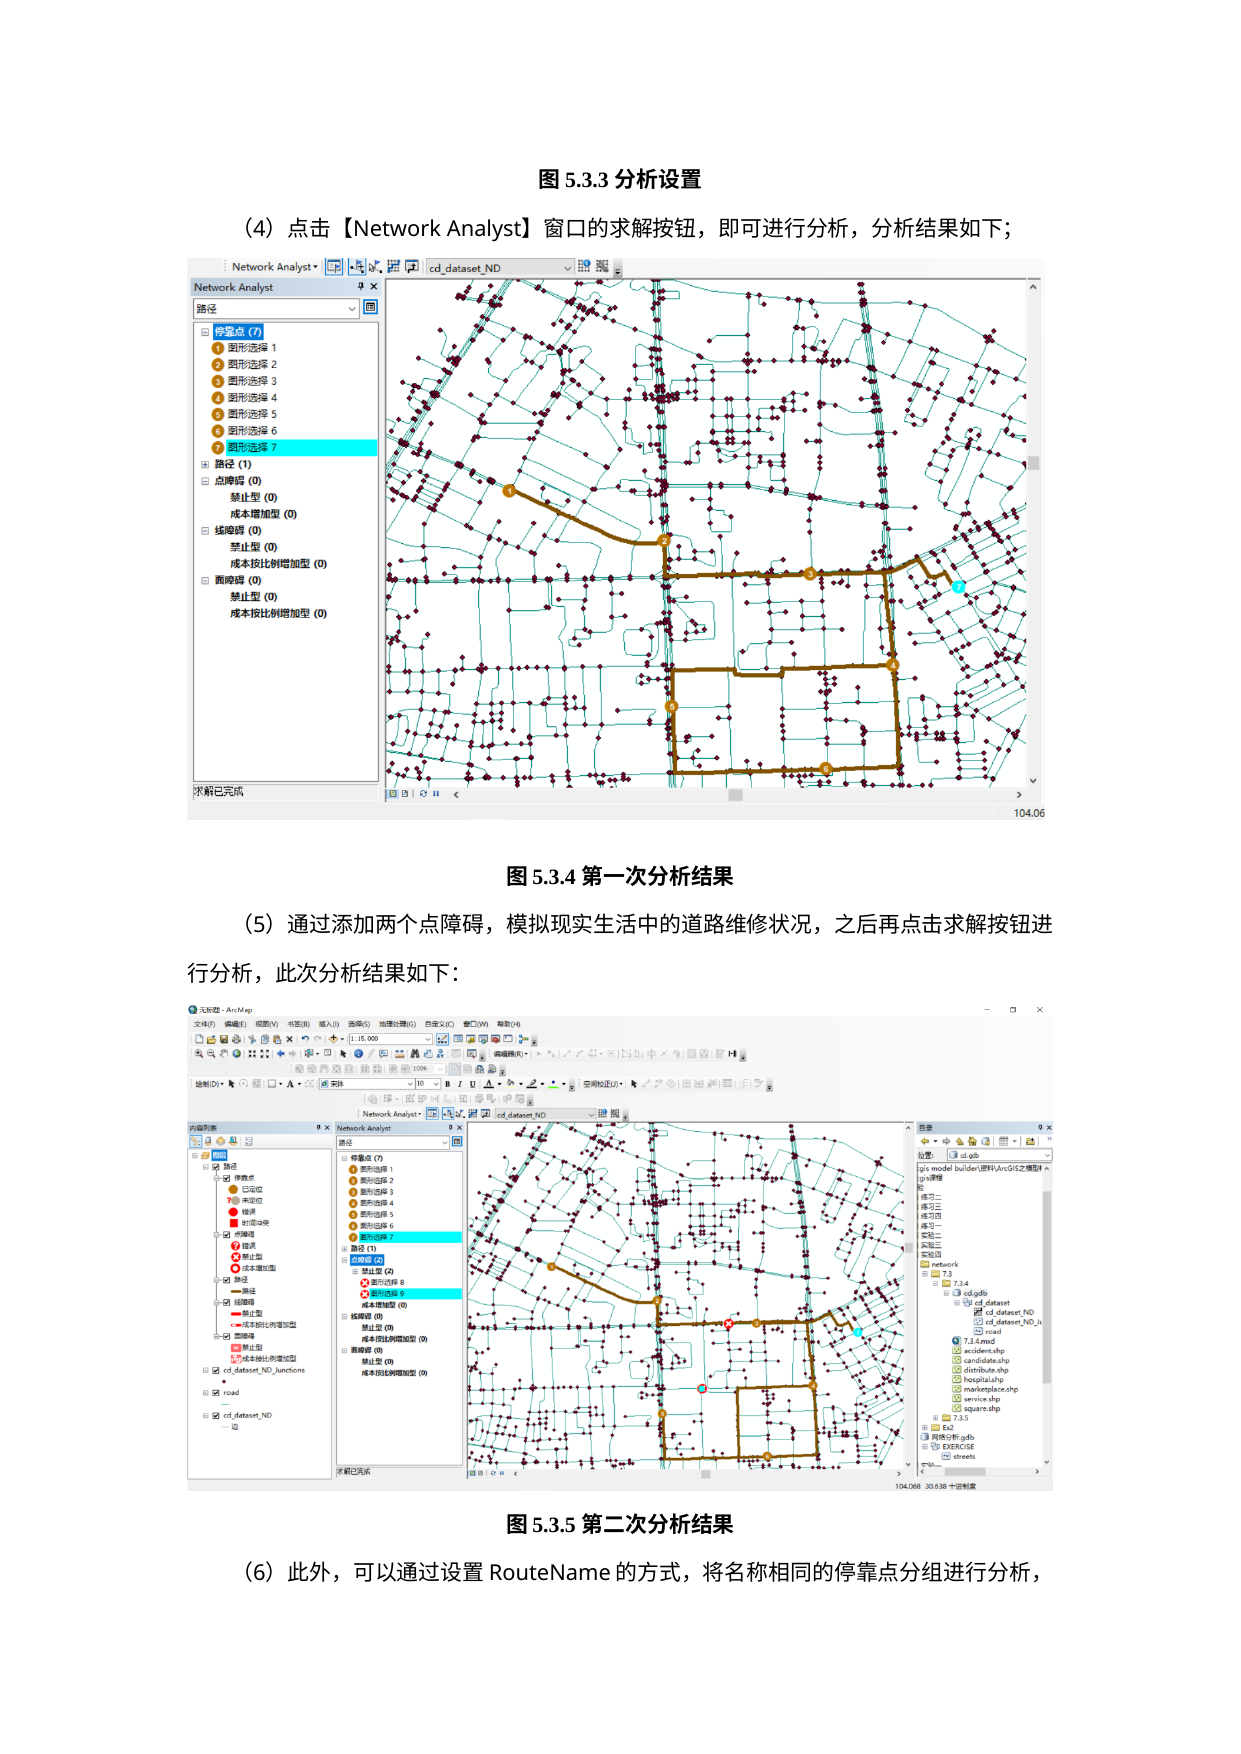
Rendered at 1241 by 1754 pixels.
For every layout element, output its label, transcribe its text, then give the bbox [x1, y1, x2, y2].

text 图5.3.4 第一次分析结果 [187, 858, 1053, 891]
text 图5.3.5 第二次分析结果 [187, 1506, 1053, 1539]
text （5）通过添加两个点障碍，模拟现实生活中的道路维修状况，之后再点击求解按钮进行分析，此次分析结果如下： [187, 907, 1053, 988]
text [187, 1555, 1053, 1587]
picture [187, 1003, 1053, 1491]
text （4）点击【Network Analyst】窗口的求解按钮，即可进行分析，分析结果如下； [187, 210, 1053, 243]
text 图5.3.3 分析设置 [187, 162, 1053, 194]
picture [187, 258, 1045, 820]
